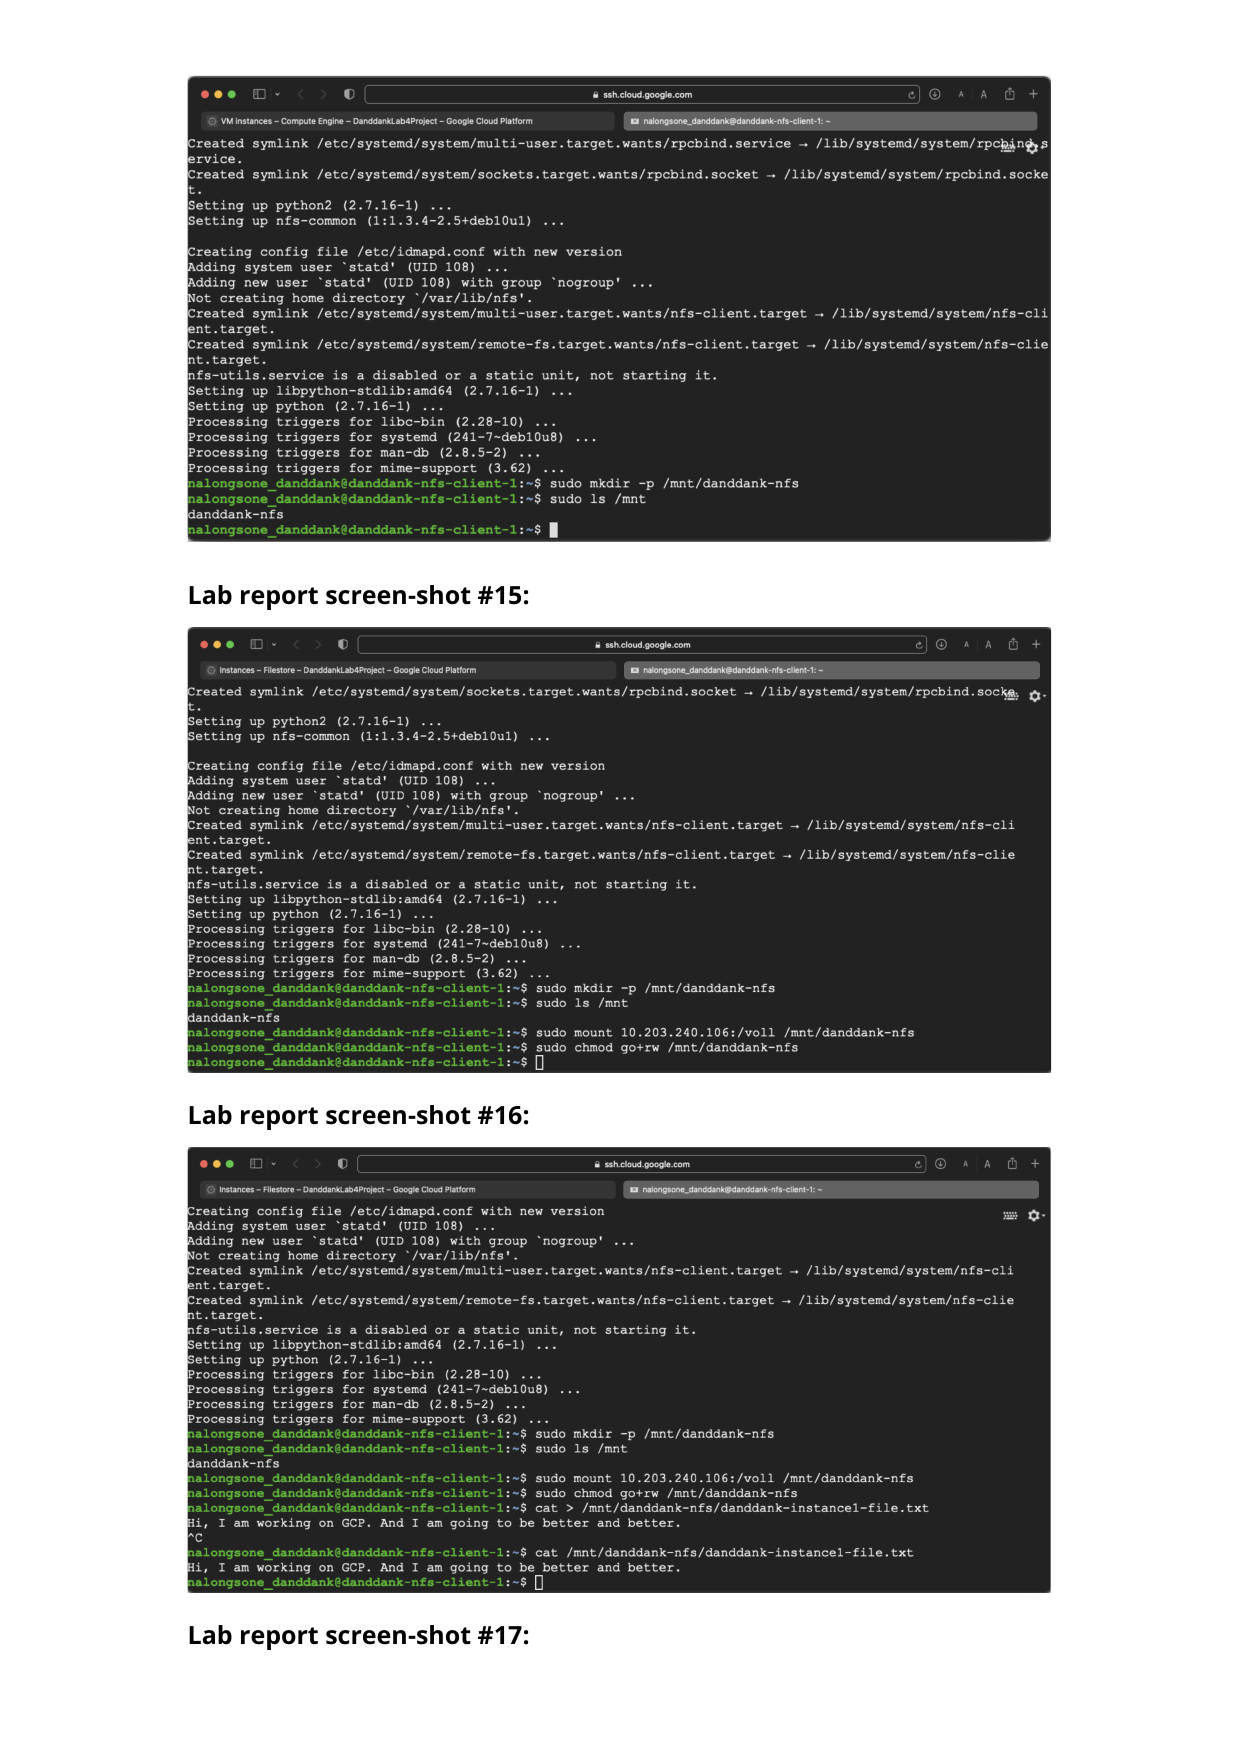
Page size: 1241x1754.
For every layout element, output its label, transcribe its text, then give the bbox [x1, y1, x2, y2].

picture [187, 75, 1051, 542]
picture [187, 1147, 1051, 1593]
picture [187, 627, 1052, 1073]
text Lab report screen-shot #16: [187, 1082, 1053, 1147]
text Lab report screen-shot #17: [187, 1602, 1053, 1667]
text Lab report screen-shot #15: [187, 562, 1053, 627]
